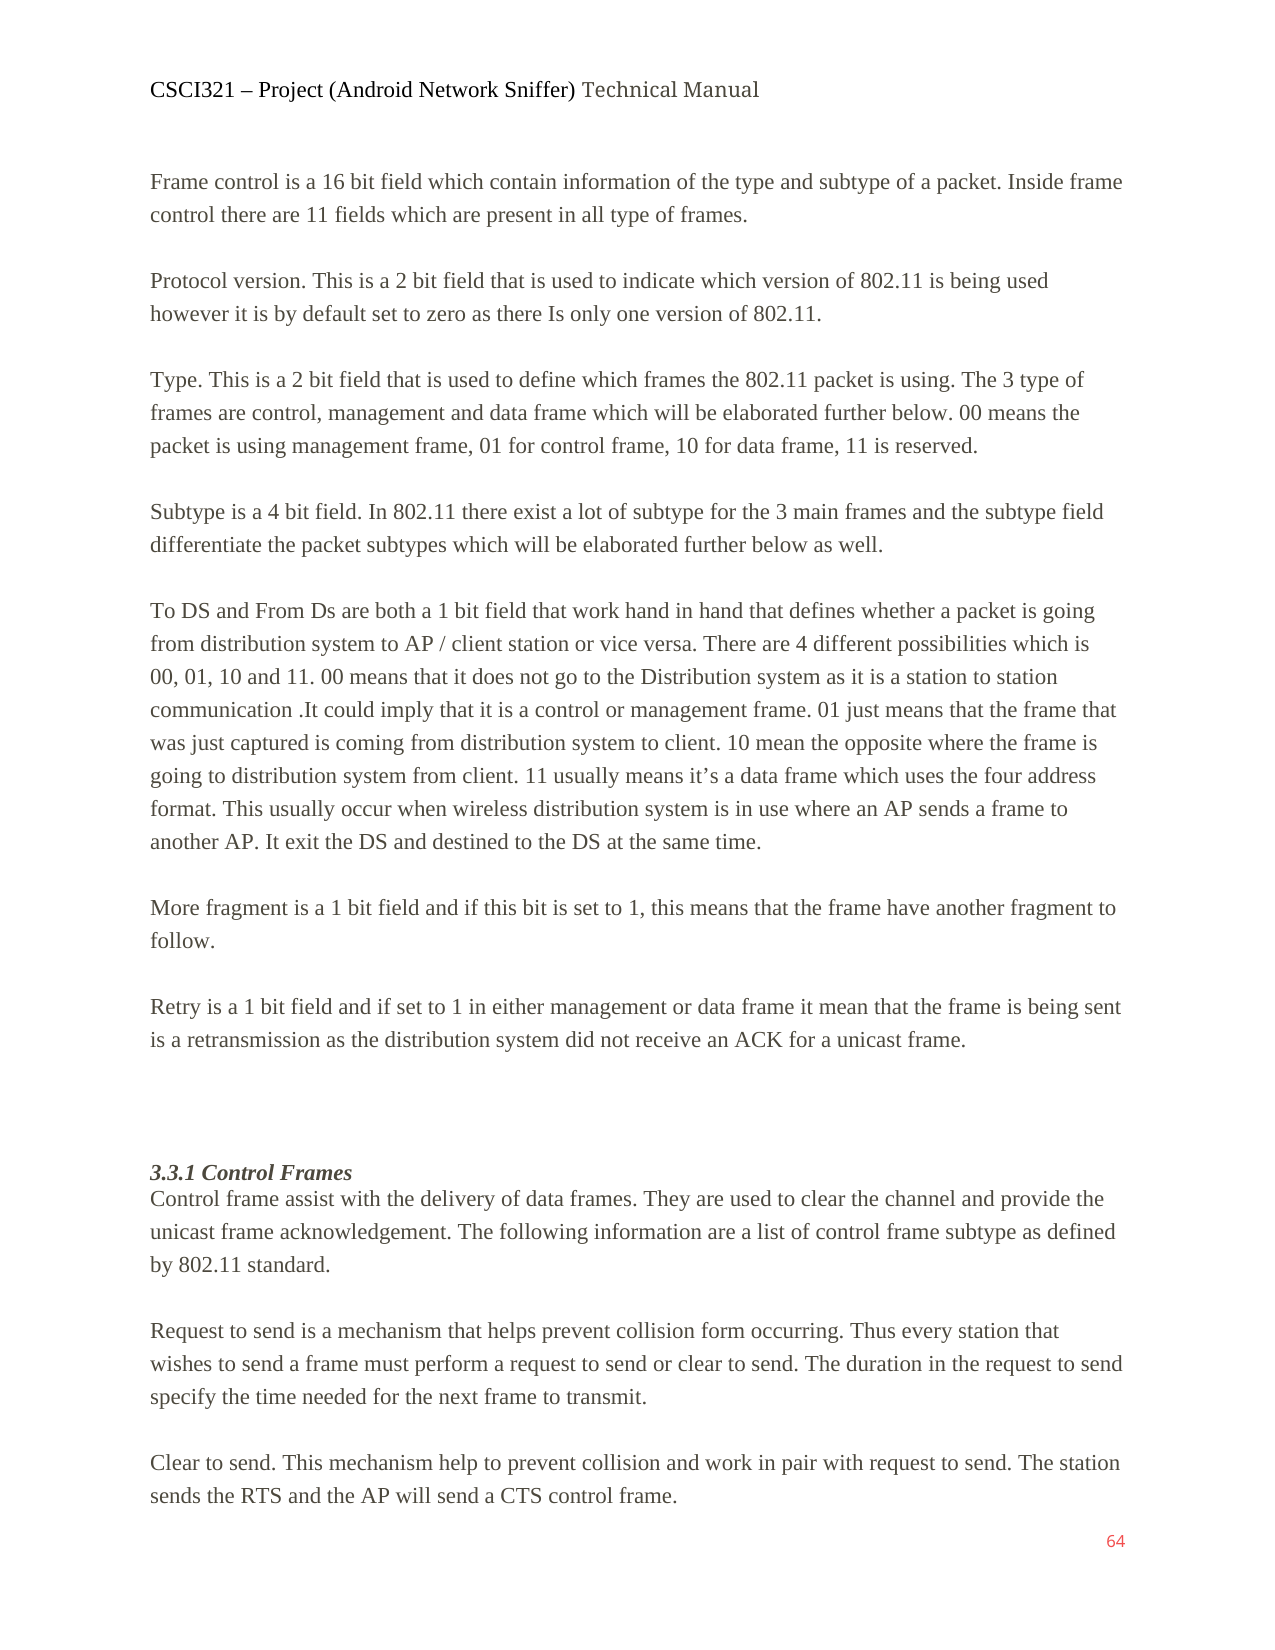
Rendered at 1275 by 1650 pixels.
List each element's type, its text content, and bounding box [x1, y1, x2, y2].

text Protocol version. This is a 2 bit field that is used to indicate which version of 802.11 is being used however it is by default set to zero as there Is only one version of 802.11. [150, 267, 1125, 326]
subtitle 3.3.1 Control Frames [150, 1159, 1125, 1185]
text More fragment is a 1 bit field and if this bit is set to 1, this means that the frame have another fragment to follow. [150, 894, 1125, 953]
text Control frame assist with the delivery of data frames. They are used to clear the channel and provide the unicast frame acknowledgement. The following information are a list of control frame subtype as defined by 802.11 standard. [150, 1185, 1125, 1277]
text Clear to send. This mechanism help to prevent collision and work in pair with request to send. The station sends the RTS and the AP will send a CTS control frame. [150, 1449, 1125, 1509]
text Subtype is a 4 bit field. In 802.11 there exist a lot of subtype for the 3 main frames and the subtype field differentiate the packet subtypes which will be elaborated further below as well. [150, 498, 1125, 558]
text Retry is a 1 bit field and if set to 1 in either management or data frame it mean that the frame is being sent is a retransmission as the distribution system did not receive an ACK for a unicast frame. [150, 993, 1125, 1053]
text Frame control is a 16 bit field which contain information of the type and subtype of a packet. Inside frame control there are 11 fields which are present in all type of frames. [150, 168, 1125, 227]
text Type. This is a 2 bit field that is used to define which frames the 802.11 packet is using. The 3 type of frames are control, management and data frame which will be elaborated further below. 00 means the packet is using management frame, 01 for control frame, 10 for data frame, 11 is reserved. [150, 366, 1125, 458]
text To DS and From Ds are both a 1 bit field that work hand in hand that defines whether a packet is going from distribution system to AP / client station or vice versa. There are 4 different possibilities which is 00, 01, 10 and 11. 00 means that it does not go to the Distribution system as it is a station to station communication .It could imply that it is a control or management frame. 01 just means that the frame that was just captured is coming from distribution system to client. 10 mean the opposite where the frame is going to distribution system from client. 11 usually means it’s a data frame which uses the four address format. This usually occur when wireless distribution system is in use where an AP sends a frame to another AP. It exit the DS and destined to the DS at the same time. [150, 598, 1125, 854]
text Request to send is a mechanism that helps prevent collision form occurring. Thus every station that wishes to send a frame must perform a request to send or clear to send. The duration in the request to send specify the time needed for the next frame to transmit. [150, 1317, 1125, 1409]
